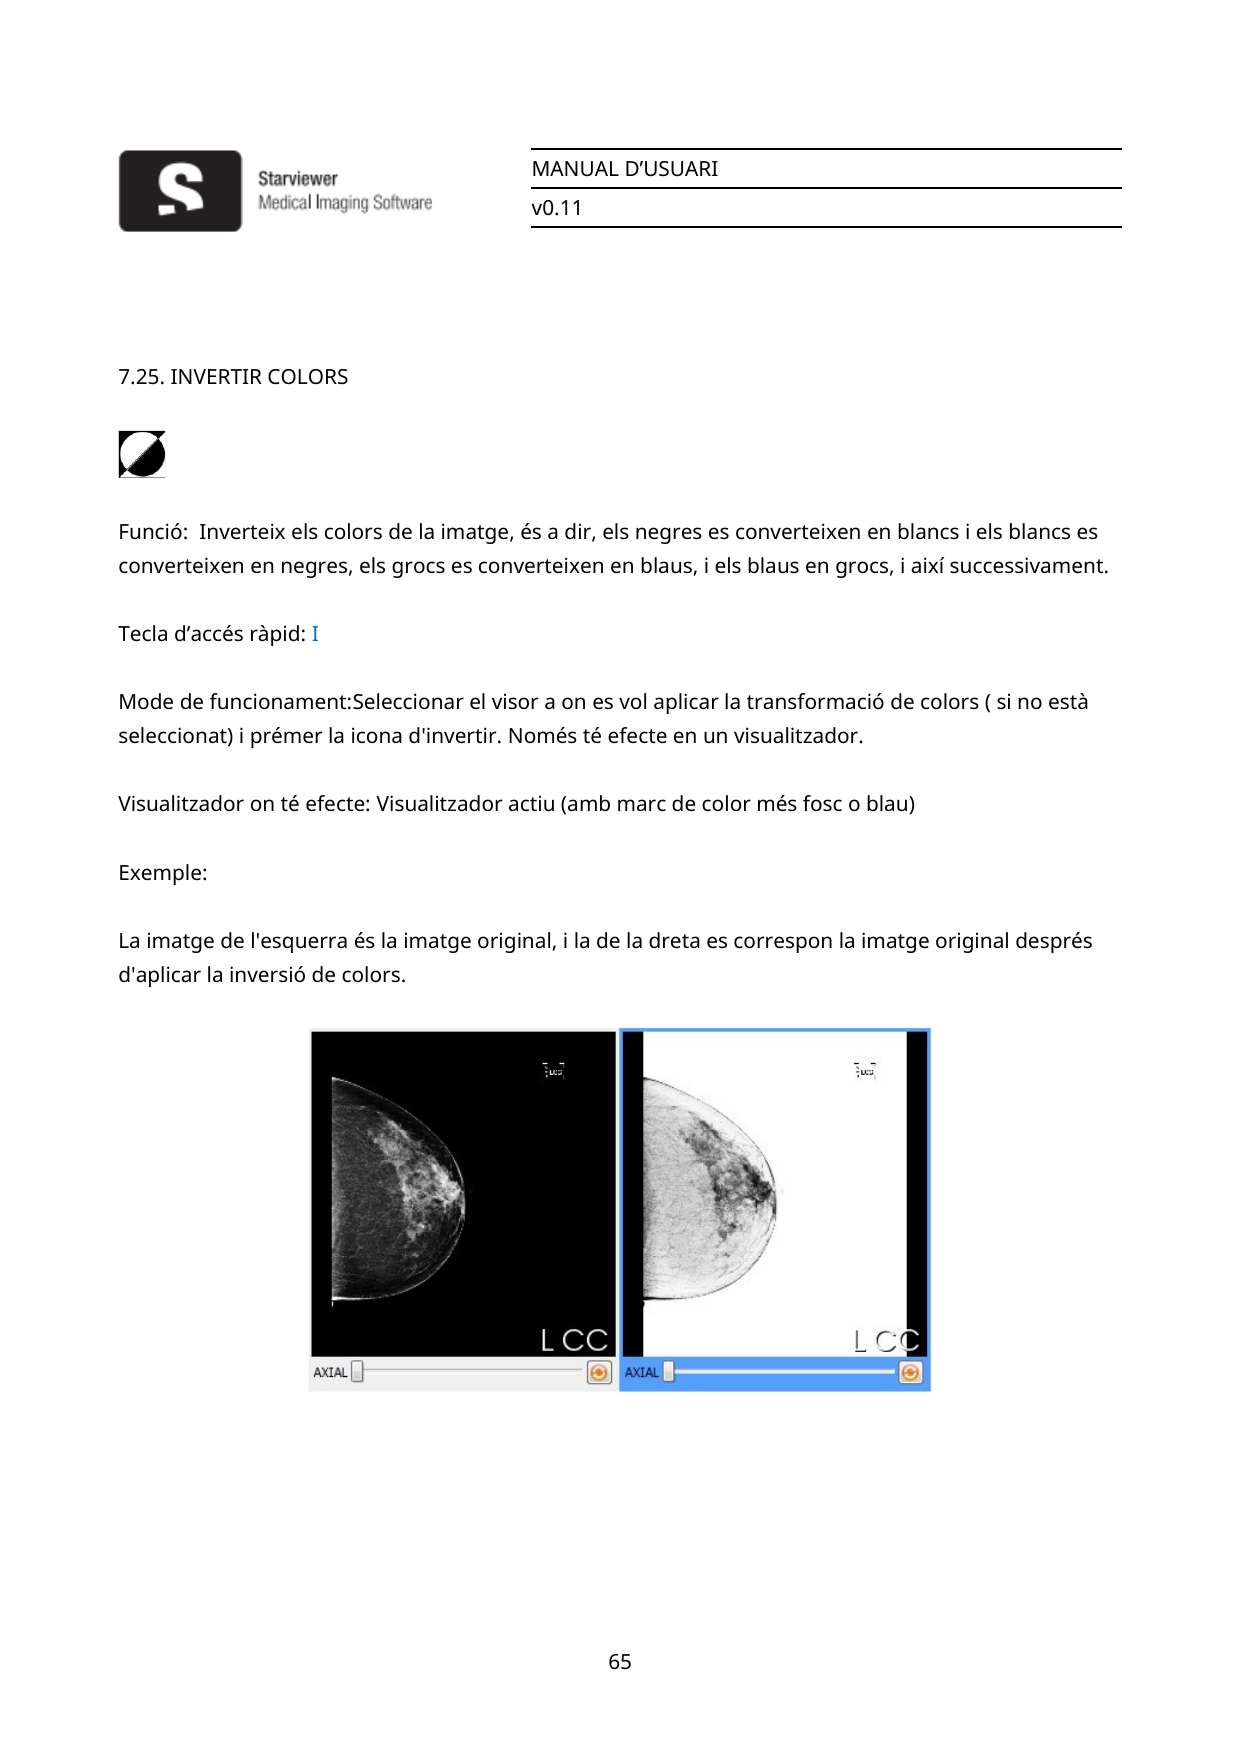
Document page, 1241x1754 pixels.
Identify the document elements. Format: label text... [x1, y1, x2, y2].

text Funció: Inverteix els colors de la imatge, és a dir, els negres es converteixen en blancs i els blancs es converteixen en negres, els grocs es converteixen en blaus, i els blaus en grocs, i així successivament. [118, 517, 1122, 579]
text Tecla d’accés ràpid: I [118, 619, 1122, 648]
text Exemple: [118, 858, 1122, 886]
picture [118, 430, 166, 478]
text La imatge de l'esquerra és la imatge original, i la de la dreta es correspon la imatge original després d'aplicar la inversió de colors. [118, 926, 1122, 988]
picture [308, 1027, 932, 1394]
subtitle Invertir colors [118, 362, 1122, 391]
text Mode de funcionament:Seleccionar el visor a on es vol aplicar la transformació de colors ( si no està seleccionat) i prémer la icona d'invertir. Només té efecte en un visualitzador. [118, 687, 1122, 750]
text Visualitzador on té efecte: Visualitzador actiu (amb marc de color més fosc o blau) [118, 789, 1122, 818]
